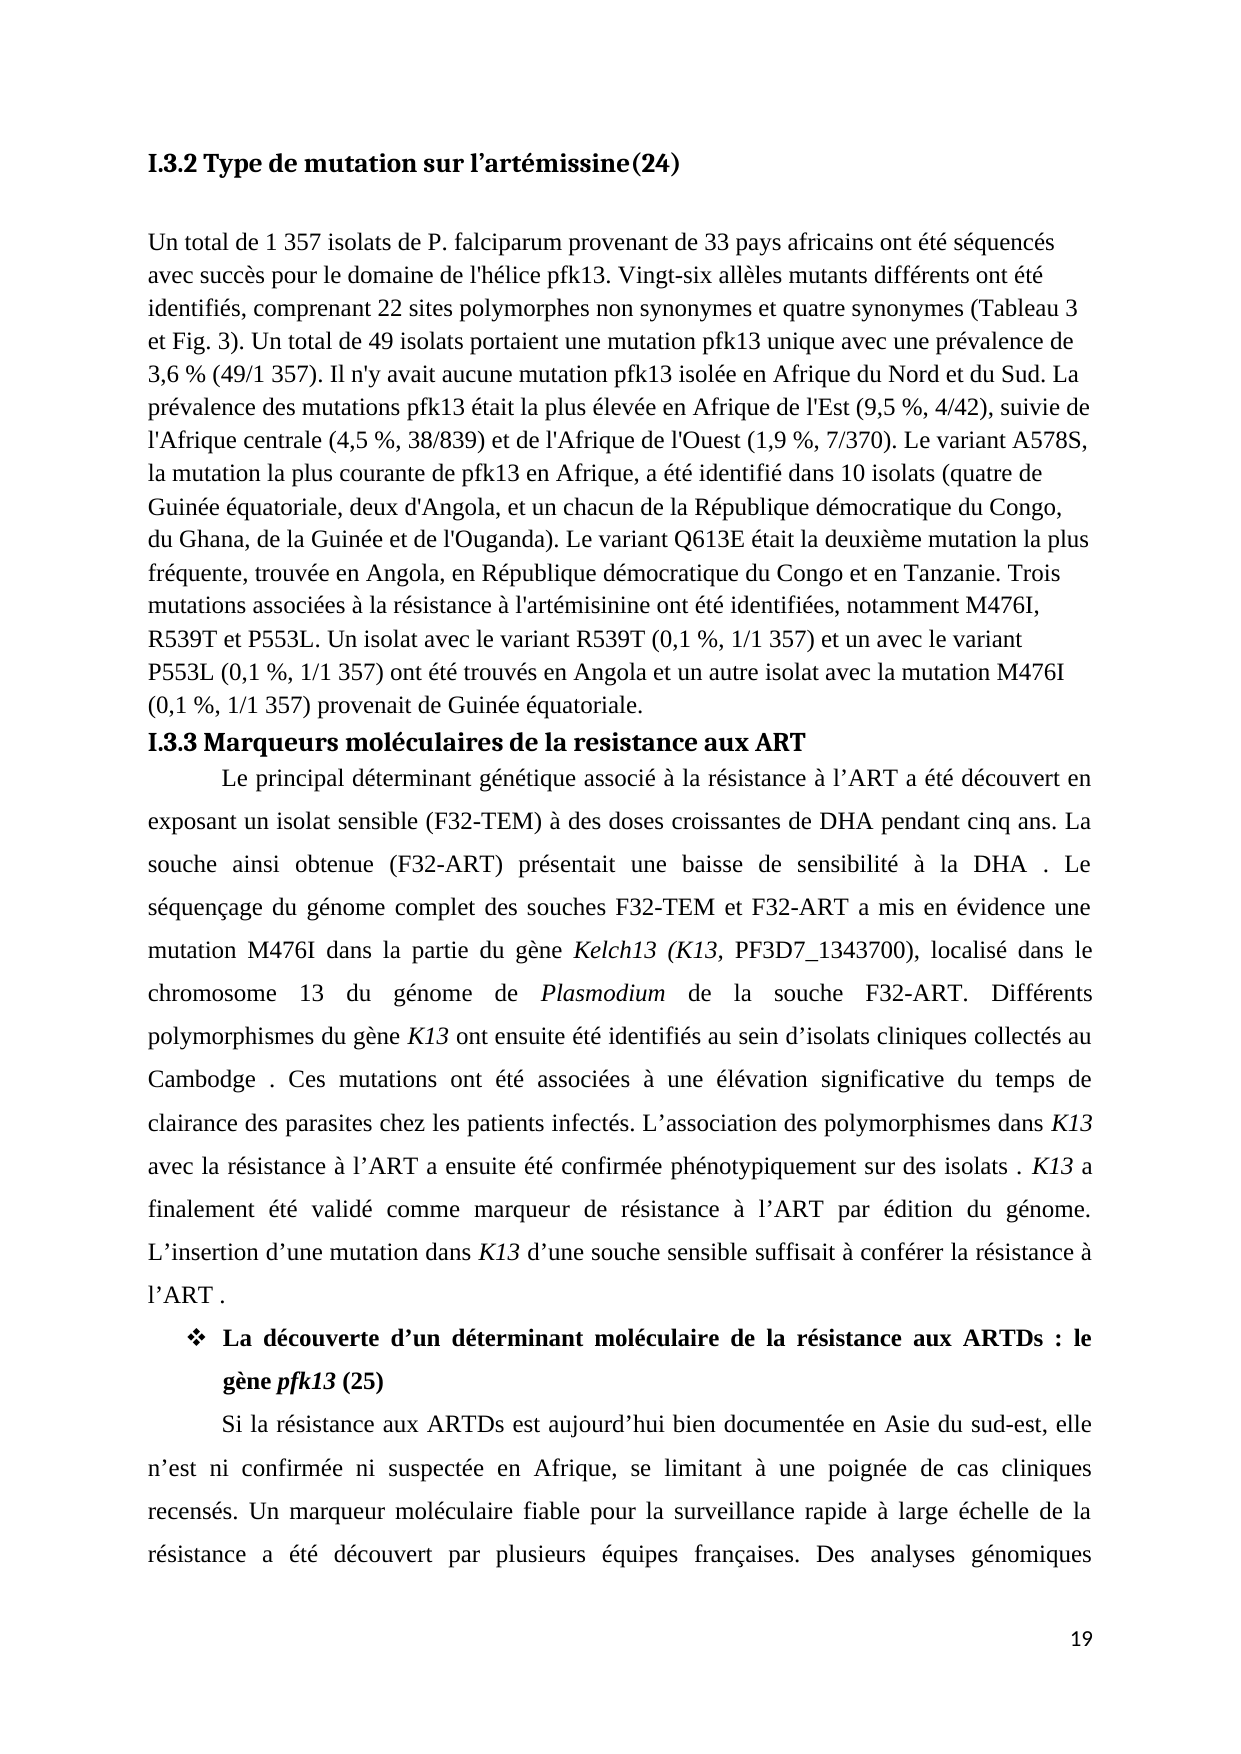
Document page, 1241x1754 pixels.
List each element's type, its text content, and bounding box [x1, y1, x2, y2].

subtitle I.3.2 Type de mutation sur l’artémissine(24) [148, 148, 1093, 179]
subtitle Un total de 1 357 isolats de P. falciparum provenant de 33 pays africains ont été séquencés avec succès pour le domaine de l'hélice pfk13. Vingt-six allèles mutants différents ont été identifiés, comprenant 22 sites polymorphes non synonymes et quatre synonymes (Tableau 3 et Fig. 3). Un total de 49 isolats portaient une mutation pfk13 unique avec une prévalence de 3,6 % (49/1 357). Il n'y avait aucune mutation pfk13 isolée en Afrique du Nord et du Sud. La prévalence des mutations pfk13 était la plus élevée en Afrique de l'Est (9,5 %, 4/42), suivie de l'Afrique centrale (4,5 %, 38/839) et de l'Afrique de l'Ouest (1,9 %, 7/370). Le variant A578S, la mutation la plus courante de pfk13 en Afrique, a été identifié dans 10 isolats (quatre de Guinée équatoriale, deux d'Angola, et un chacun de la République démocratique du Congo, du Ghana, de la Guinée et de l'Ouganda). Le variant Q613E était la deuxième mutation la plus fréquente, trouvée en Angola, en République démocratique du Congo et en Tanzanie. Trois mutations associées à la résistance à l'artémisinine ont été identifiées, notamment M476I, R539T et P553L. Un isolat avec le variant R539T (0,1 %, 1/1 357) et un avec le variant P553L (0,1 %, 1/1 357) ont été trouvés en Angola et un autre isolat avec la mutation M476I (0,1 %, 1/1 357) provenait de Guinée équatoriale. [148, 227, 1093, 718]
list La découverte d’un déterminant moléculaire de la résistance aux ARTDs : le gène pfk13 (25) [185, 1323, 1093, 1395]
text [148, 1409, 1093, 1568]
text Le principal déterminant génétique associé à la résistance à l’ART a été découvert en exposant un isolat sensible (F32-TEM) à des doses croissantes de DHA pendant cinq ans. La souche ainsi obtenue (F32-ART) présentait une baisse de sensibilité à la DHA . Le séquençage du génome complet des souches F32-TEM et F32-ART a mis en évidence une mutation M476I dans la partie du gène Kelch13 (K13, PF3D7_1343700), localisé dans le chromosome 13 du génome de Plasmodium de la souche F32-ART. Différents polymorphismes du gène K13 ont ensuite été identifiés au sein d’isolats cliniques collectés au Cambodge . Ces mutations ont été associées à une élévation significative du temps de clairance des parasites chez les patients infectés. L’association des polymorphismes dans K13 avec la résistance à l’ART a ensuite été confirmée phénotypiquement sur des isolats . K13 a finalement été validé comme marqueur de résistance à l’ART par édition du génome. L’insertion d’une mutation dans K13 d’une souche sensible suffisait à conférer la résistance à l’ART . [148, 763, 1093, 1309]
subtitle I.3.3 Marqueurs moléculaires de la resistance aux ART [148, 727, 1093, 758]
